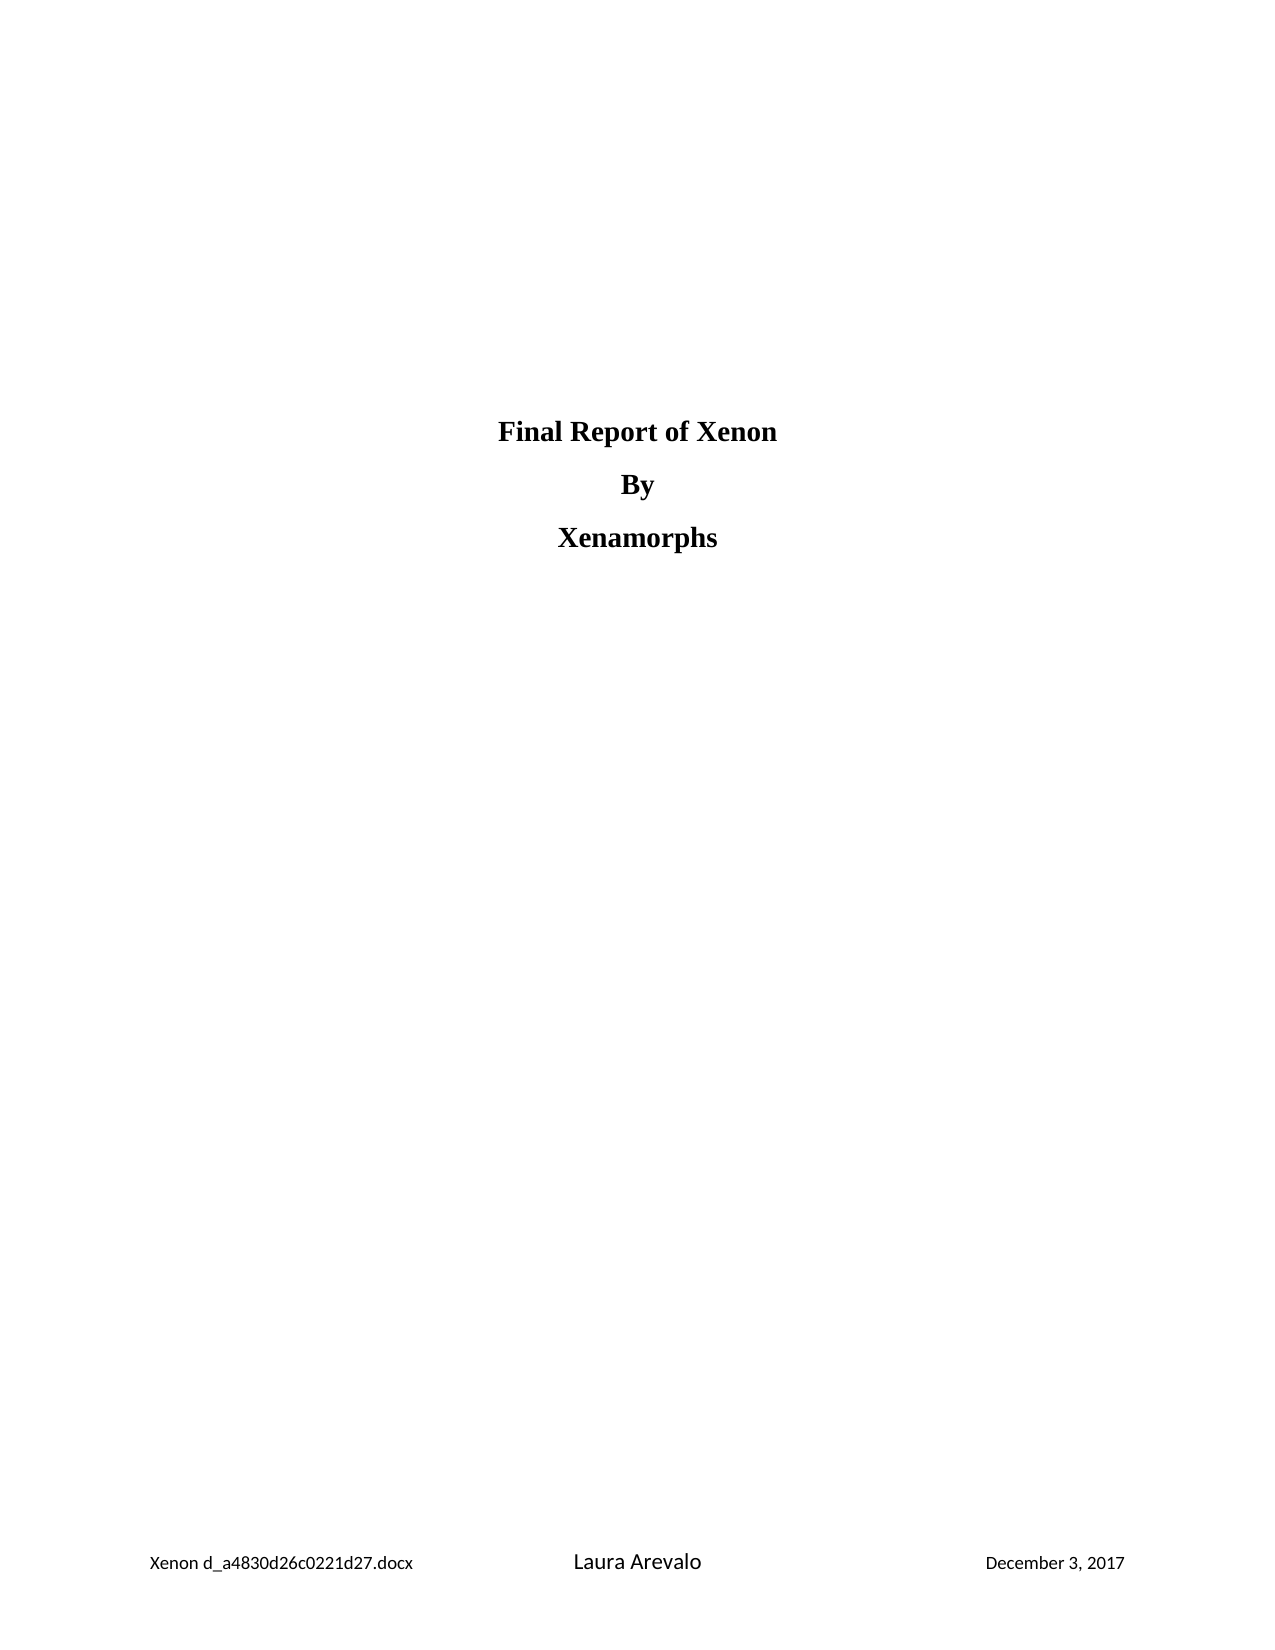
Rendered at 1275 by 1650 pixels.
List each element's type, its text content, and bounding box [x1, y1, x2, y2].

text Xenamorphs [150, 520, 1125, 553]
text By [150, 467, 1125, 500]
text Final Report of Xenon [150, 414, 1125, 448]
